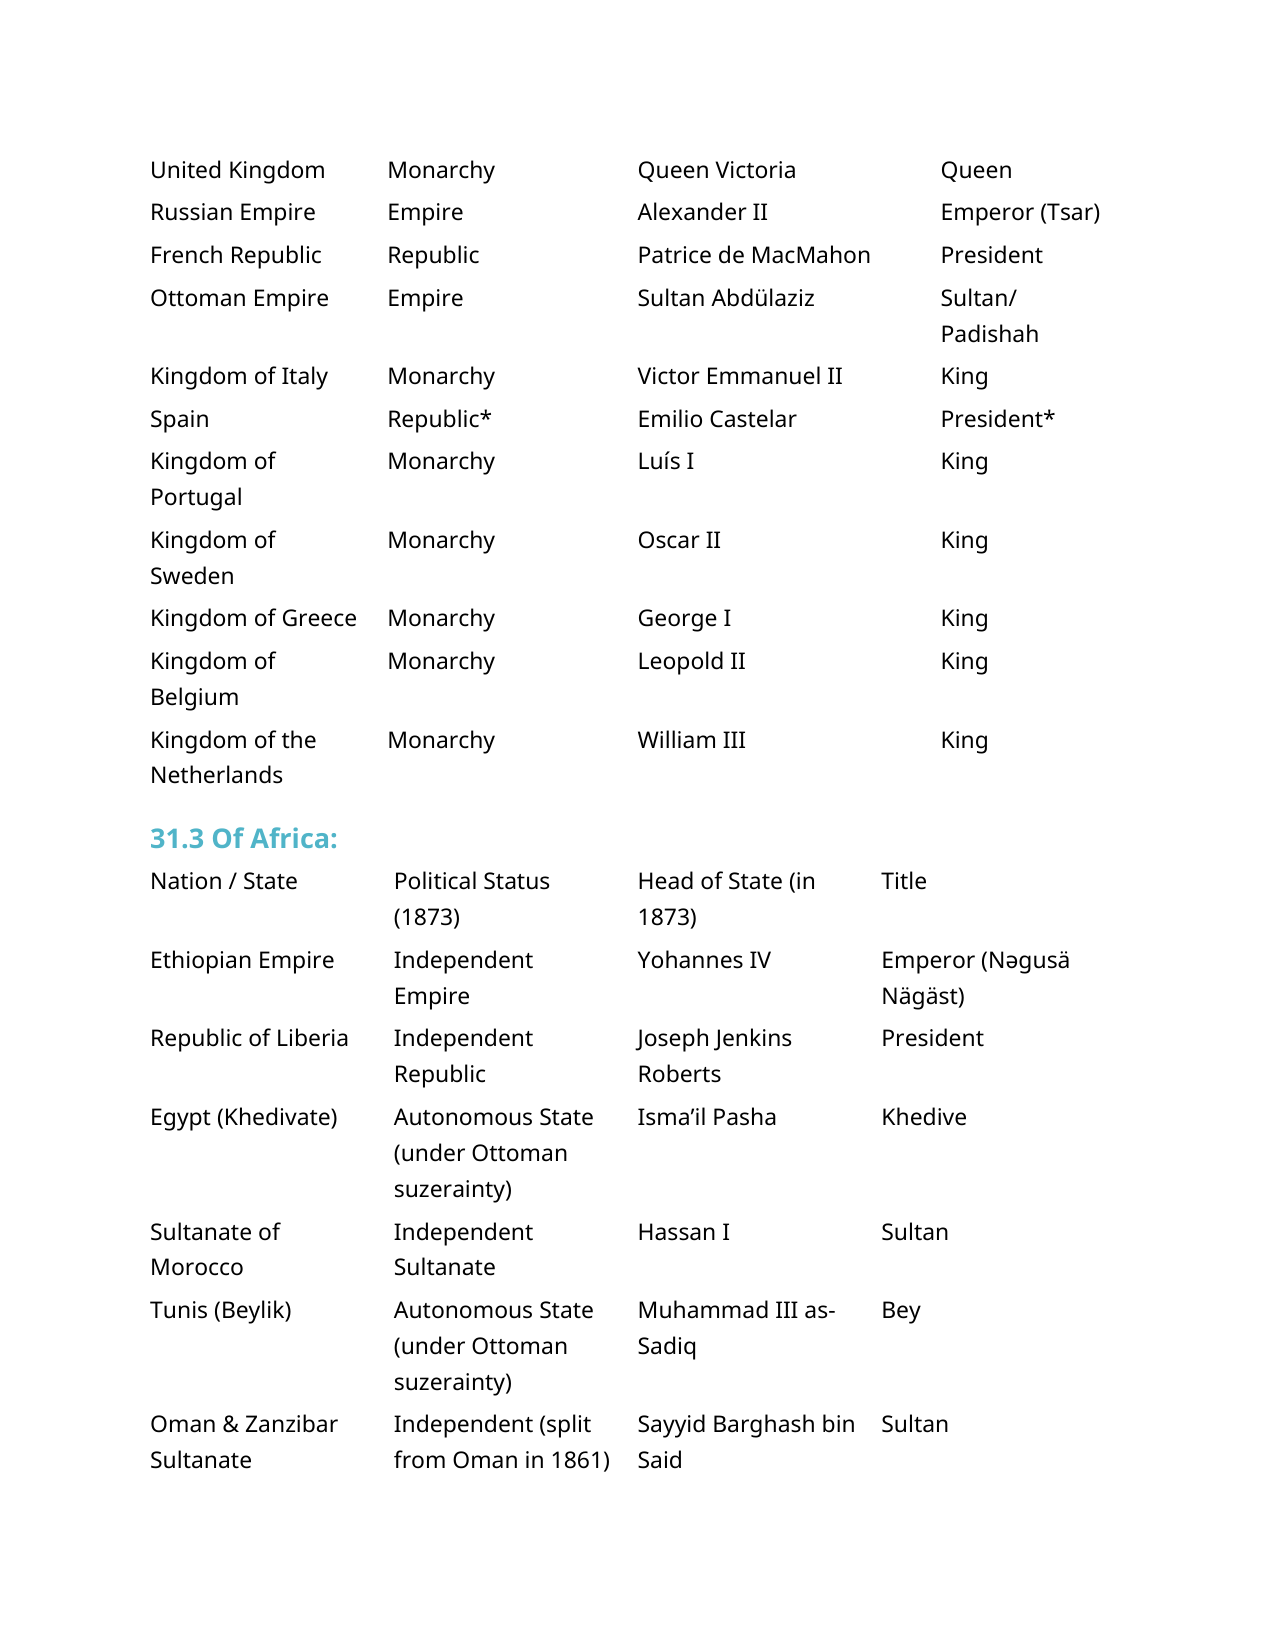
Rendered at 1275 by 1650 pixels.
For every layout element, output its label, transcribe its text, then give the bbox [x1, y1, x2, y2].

table_cell Monarchy [376, 150, 626, 193]
table_cell United Kingdom [139, 150, 376, 193]
table_header Title [870, 862, 1114, 940]
table_cell Sultan [870, 1212, 1114, 1290]
table_cell King [929, 442, 1114, 520]
table_cell Queen Victoria [626, 150, 929, 193]
table_cell Hassan I [626, 1212, 870, 1290]
table_cell Monarchy [376, 720, 626, 798]
table_cell French Republic [139, 235, 376, 278]
table_cell Sultan [870, 1405, 1114, 1483]
subtitle 31.3 Of Africa: [150, 819, 1125, 856]
table_cell Khedive [870, 1097, 1114, 1212]
table_cell Autonomous State (under Ottoman suzerainty) [383, 1097, 626, 1212]
table_cell King [929, 599, 1114, 641]
table_cell Ottoman Empire [139, 278, 376, 356]
table_cell Luís I [626, 442, 929, 520]
table_cell Sultanate of Morocco [139, 1212, 382, 1290]
table_cell Russian Empire [139, 193, 376, 235]
table_cell Kingdom of Greece [139, 599, 376, 641]
table_cell King [929, 520, 1114, 599]
table_cell Victor Emmanuel II [626, 356, 929, 399]
table_cell King [929, 356, 1114, 399]
table_cell Emilio Castelar [626, 399, 929, 442]
table_cell Republic [376, 235, 626, 278]
table_cell Monarchy [376, 520, 626, 599]
table_cell Kingdom of Portugal [139, 442, 376, 520]
table_cell Queen [929, 150, 1114, 193]
table_cell Republic of Liberia [139, 1019, 382, 1097]
table_cell Sultan Abdülaziz [626, 278, 929, 356]
table_cell Independent (split from Oman in 1861) [383, 1405, 626, 1483]
table_cell Monarchy [376, 356, 626, 399]
table_cell Ethiopian Empire [139, 940, 382, 1019]
table_cell Leopold II [626, 641, 929, 720]
table_cell Muhammad III as-Sadiq [626, 1290, 870, 1405]
table_header Head of State (in 1873) [626, 862, 870, 940]
table_cell Autonomous State (under Ottoman suzerainty) [383, 1290, 626, 1405]
table_cell Kingdom of Sweden [139, 520, 376, 599]
table_cell Independent Republic [383, 1019, 626, 1097]
table_cell Egypt (Khedivate) [139, 1097, 382, 1212]
table_cell Isma’il Pasha [626, 1097, 870, 1212]
table_cell King [929, 720, 1114, 798]
table_cell Monarchy [376, 599, 626, 641]
table_cell President* [929, 399, 1114, 442]
table_cell Joseph Jenkins Roberts [626, 1019, 870, 1097]
table_cell Emperor (Nəgusä Nägäst) [870, 940, 1114, 1019]
table_cell Kingdom of Italy [139, 356, 376, 399]
table_header Nation / State [139, 862, 382, 940]
table_cell Kingdom of Belgium [139, 641, 376, 720]
table_cell Bey [870, 1290, 1114, 1405]
table_cell King [929, 641, 1114, 720]
table_cell Monarchy [376, 442, 626, 520]
table_cell Empire [376, 278, 626, 356]
table_cell Independent Empire [383, 940, 626, 1019]
table_cell Independent Sultanate [383, 1212, 626, 1290]
table_cell Republic* [376, 399, 626, 442]
table_cell President [870, 1019, 1114, 1097]
table_cell Sayyid Barghash bin Said [626, 1405, 870, 1483]
table_cell Alexander II [626, 193, 929, 235]
table_cell Emperor (Tsar) [929, 193, 1114, 235]
table_cell Empire [376, 193, 626, 235]
table_cell Spain [139, 399, 376, 442]
table_cell Patrice de MacMahon [626, 235, 929, 278]
table_header Political Status (1873) [383, 862, 626, 940]
table_cell Kingdom of the Netherlands [139, 720, 376, 798]
table_cell President [929, 235, 1114, 278]
table_cell Yohannes IV [626, 940, 870, 1019]
table_cell Tunis (Beylik) [139, 1290, 382, 1405]
table_cell Monarchy [376, 641, 626, 720]
table_cell Oman & Zanzibar Sultanate [139, 1405, 382, 1483]
table_cell William III [626, 720, 929, 798]
table_cell George I [626, 599, 929, 641]
table_cell Sultan/Padishah [929, 278, 1114, 356]
table_cell Oscar II [626, 520, 929, 599]
